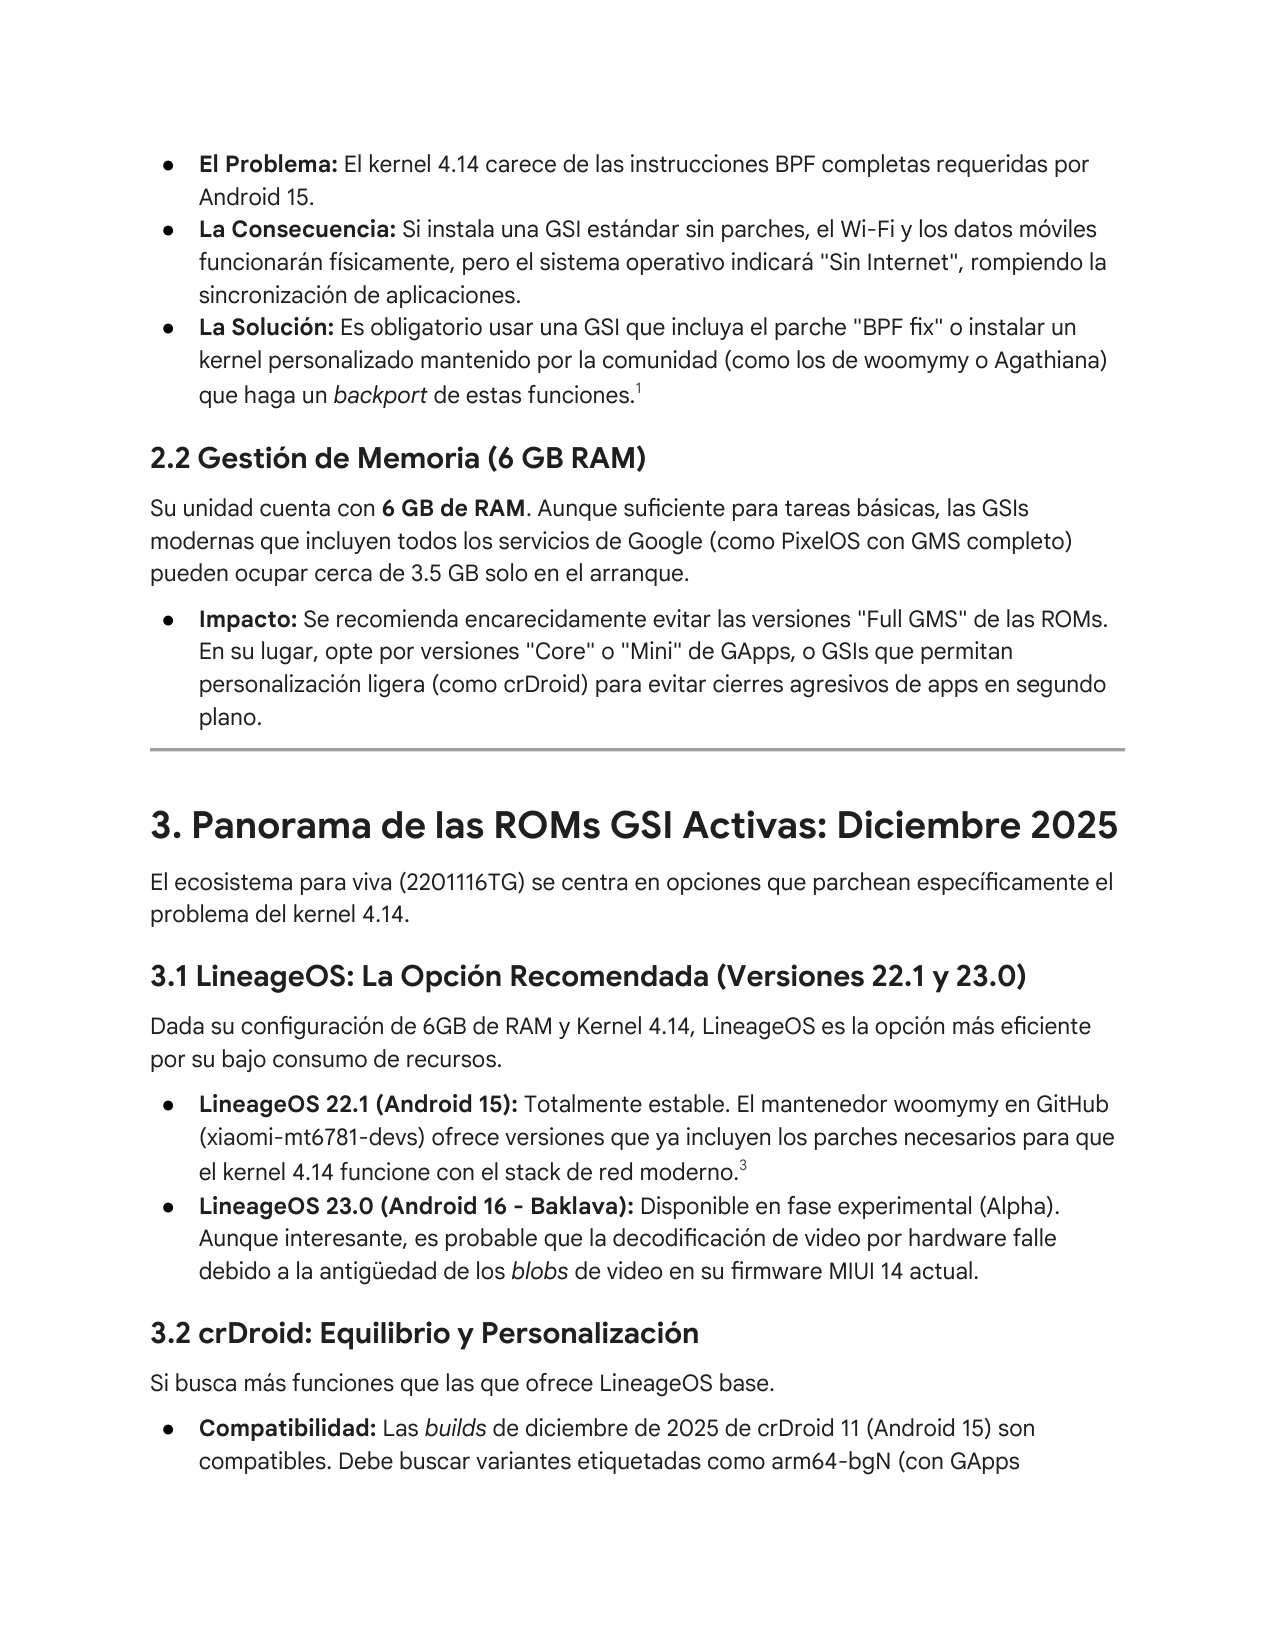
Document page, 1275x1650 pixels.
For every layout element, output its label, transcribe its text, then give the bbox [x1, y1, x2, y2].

subtitle 3.2 crDroid: Equilibrio y Personalización [150, 1315, 1125, 1352]
list El Problema: El kernel 4.14 carece de las instrucciones BPF completas requeridas por Android 15. [161, 150, 1125, 211]
text Su unidad cuenta con 6 GB de RAM. Aunque suficiente para tareas básicas, las GSIs modernas que incluyen todos los servicios de Google (como PixelOS con GMS completo) pueden ocupar cerca de 3.5 GB solo en el arranque. [150, 494, 1125, 588]
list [161, 1414, 1125, 1476]
list LineageOS 23.0 (Android 16 - Baklava): Disponible en fase experimental (Alpha). Aunque interesante, es probable que la decodificación de video por hardware falle debido a la antigüedad de los blobs de video en su firmware MIUI 14 actual. [161, 1192, 1125, 1286]
subtitle 3. Panorama de las ROMs GSI Activas: Diciembre 2025 [150, 752, 1125, 849]
text Dada su configuración de 6GB de RAM y Kernel 4.14, LineageOS es la opción más eficiente por su bajo consumo de recursos. [150, 1012, 1125, 1074]
list La Solución: Es obligatorio usar una GSI que incluya el parche "BPF fix" o instalar un kernel personalizado mantenido por la comunidad (como los de woomymy o Agathiana) que haga un backport de estas funciones.1 [161, 313, 1125, 411]
subtitle 3.1 LineageOS: La Opción Recomendada (Versiones 22.1 y 23.0) [150, 958, 1125, 995]
text El ecosistema para viva (2201116TG) se centra en opciones que parchean específicamente el problema del kernel 4.14. [150, 868, 1125, 929]
subtitle 2.2 Gestión de Memoria (6 GB RAM) [150, 440, 1125, 477]
text Si busca más funciones que las que ofrece LineageOS base. [150, 1369, 1125, 1398]
list Impacto: Se recomienda encarecidamente evitar las versiones "Full GMS" de las ROMs. En su lugar, opte por versiones "Core" o "Mini" de GApps, o GSIs que permitan personalización ligera (como crDroid) para evitar cierres agresivos de apps en segundo plano. [161, 605, 1125, 732]
list LineageOS 22.1 (Android 15): Totalmente estable. El mantenedor woomymy en GitHub (xiaomi-mt6781-devs) ofrece versiones que ya incluyen los parches necesarios para que el kernel 4.14 funcione con el stack de red moderno.3 [161, 1090, 1125, 1187]
list La Consecuencia: Si instala una GSI estándar sin parches, el Wi-Fi y los datos móviles funcionarán físicamente, pero el sistema operativo indicará "Sin Internet", rompiendo la sincronización de aplicaciones. [161, 215, 1125, 309]
